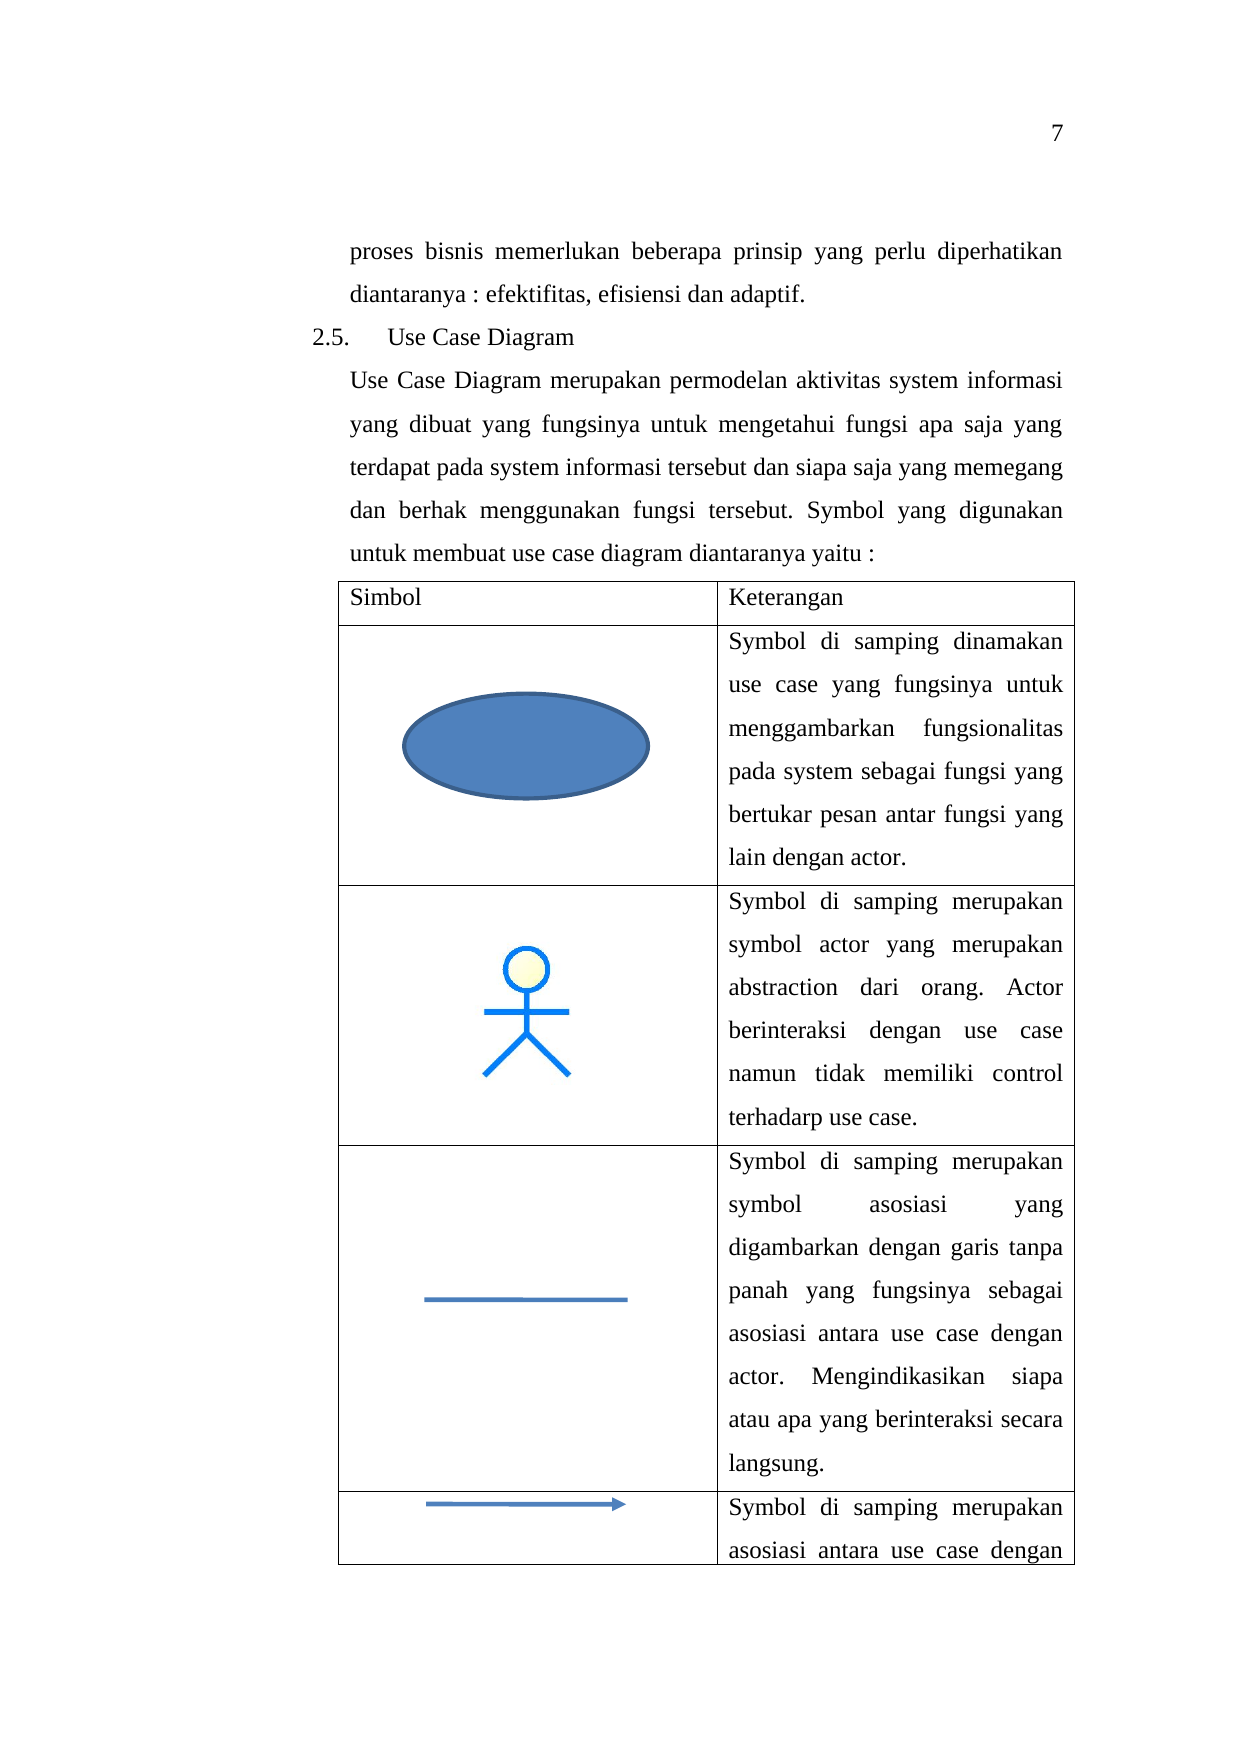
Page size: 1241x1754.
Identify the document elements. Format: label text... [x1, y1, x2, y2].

table_cell [339, 1492, 717, 1563]
table_cell [339, 886, 717, 1145]
table_cell Symbol di samping dinamakan use case yang fungsinya untuk menggambarkan fungsionalitas pada system sebagai fungsi yang bertukar pesan antar fungsi yang lain dengan actor. [718, 626, 1074, 885]
table_header Simbol [339, 582, 717, 625]
table_cell Symbol di samping merupakan symbol actor yang merupakan abstraction dari orang. Actor berinteraksi dengan use case namun tidak memiliki control terhadarp use case. [718, 886, 1074, 1145]
table_cell [339, 626, 717, 885]
table_cell Symbol di samping merupakan symbol asosiasi yang digambarkan dengan garis tanpa panah yang fungsinya sebagai asosiasi antara use case dengan actor. Mengindikasikan siapa atau apa yang berinteraksi secara langsung. [718, 1146, 1074, 1491]
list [349, 236, 1063, 308]
picture [443, 931, 613, 1085]
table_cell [718, 1492, 1074, 1563]
table_cell [339, 1146, 717, 1491]
table_header Keterangan [718, 582, 1074, 625]
list Use Case Diagram merupakan permodelan aktivitas system informasi yang dibuat yang fungsinya untuk mengetahui fungsi apa saja yang terdapat pada system informasi tersebut dan siapa saja yang memegang dan berhak menggunakan fungsi tersebut. Symbol yang digunakan untuk membuat use case diagram diantaranya yaitu : [349, 366, 1063, 567]
list Use Case Diagram [312, 322, 1063, 351]
